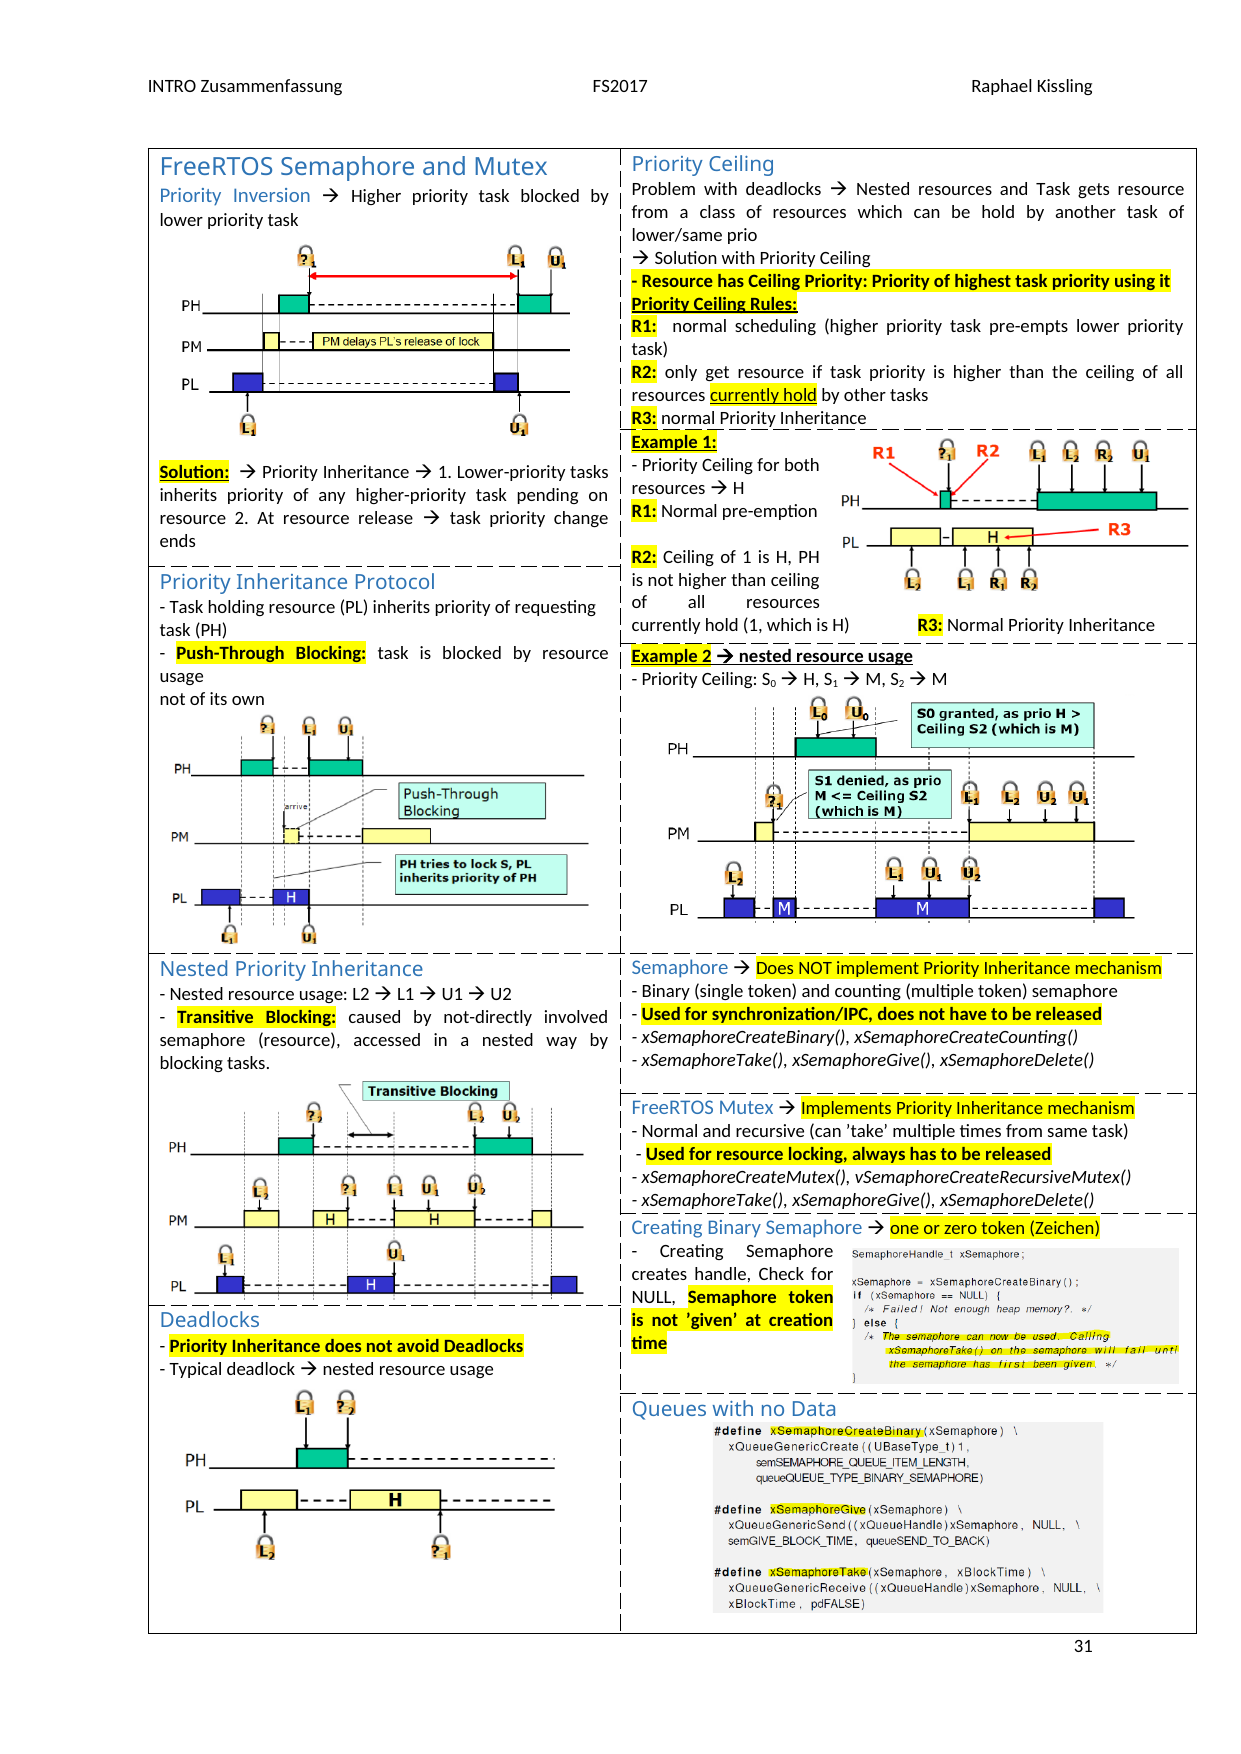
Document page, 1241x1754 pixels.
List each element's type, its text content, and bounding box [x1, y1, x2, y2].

picture [712, 1422, 1104, 1613]
picture [175, 236, 579, 446]
table_header FreeRTOS Semaphore and Mutex Priority Inversion Higher priority task blocked by lower priority task Solution: Priority Inheritance 1. Lower-priority tasks inherits priority of any higher-priority task pending on resource 2. At resource release task priority change ends [149, 149, 620, 566]
picture [164, 710, 596, 951]
picture [181, 1386, 562, 1562]
picture [837, 432, 1191, 592]
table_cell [620, 1393, 1196, 1633]
table_cell Creating Binary Semaphore one or zero token (Zeichen) - Creating Semaphore creates handle, Check for NULL, Semaphore token is not ’given’ at creation time [620, 1213, 1196, 1393]
table_cell Priority Inheritance Protocol - Task holding resource (PL) inherits priority of requesting task (PH) - Push-Through Blocking: task is blocked by resource usage not of its own [149, 566, 620, 953]
table_cell FreeRTOS Mutex Implements Priority Inheritance mechanism - Normal and recursive (can ’take’ multiple times from same task) - Used for resource locking, always has to be released - xSemaphoreCreateMutex(), vSemaphoreCreateRecursiveMutex() - xSemaphoreTake(), xSemaphoreGive(), xSemaphoreDelete() [620, 1093, 1196, 1213]
table_header Priority Ceiling Problem with deadlocks Nested resources and Task gets resource from a class of resources which can be hold by another task of lower/same prio Solution with Priority Ceiling - Resource has Ceiling Priority: Priority of highest task priority using it Priority Ceiling Rules: R1: normal scheduling (higher priority task pre-empts lower priority task) R2: only get resource if task priority is higher than the ceiling of all resources currently hold by other tasks R3: normal Priority Inheritance [620, 149, 1196, 429]
table_cell Example 1: - Priority Ceiling for both resources H R1: Normal pre-emption R2: Ceiling of 1 is H, PH is not higher than ceiling of all resources currently hold (1, which is H) R3: Normal Priority Inheritance [620, 429, 1196, 643]
picture [850, 1248, 1179, 1383]
table_cell Nested Priority Inheritance - Nested resource usage: L2 L1 U1 U2 - Transitive Blocking: caused by not-directly involved semaphore (resource), accessed in a nested way by blocking tasks. [149, 953, 620, 1304]
table_cell Deadlocks - Priority Inheritance does not avoid Deadlocks - Typical deadlock nested resource usage [149, 1305, 620, 1633]
table_cell Example 2 nested resource usage - Priority Ceiling: S0 H, S1 M, S2 M [620, 643, 1196, 953]
picture [162, 1077, 593, 1300]
picture [662, 691, 1137, 923]
table_cell Semaphore Does NOT implement Priority Inheritance mechanism - Binary (single token) and counting (multiple token) semaphore - Used for synchronization/IPC, does not have to be released - xSemaphoreCreateBinary(), xSemaphoreCreateCounting() - xSemaphoreTake(), xSemaphoreGive(), xSemaphoreDelete() [620, 953, 1196, 1093]
